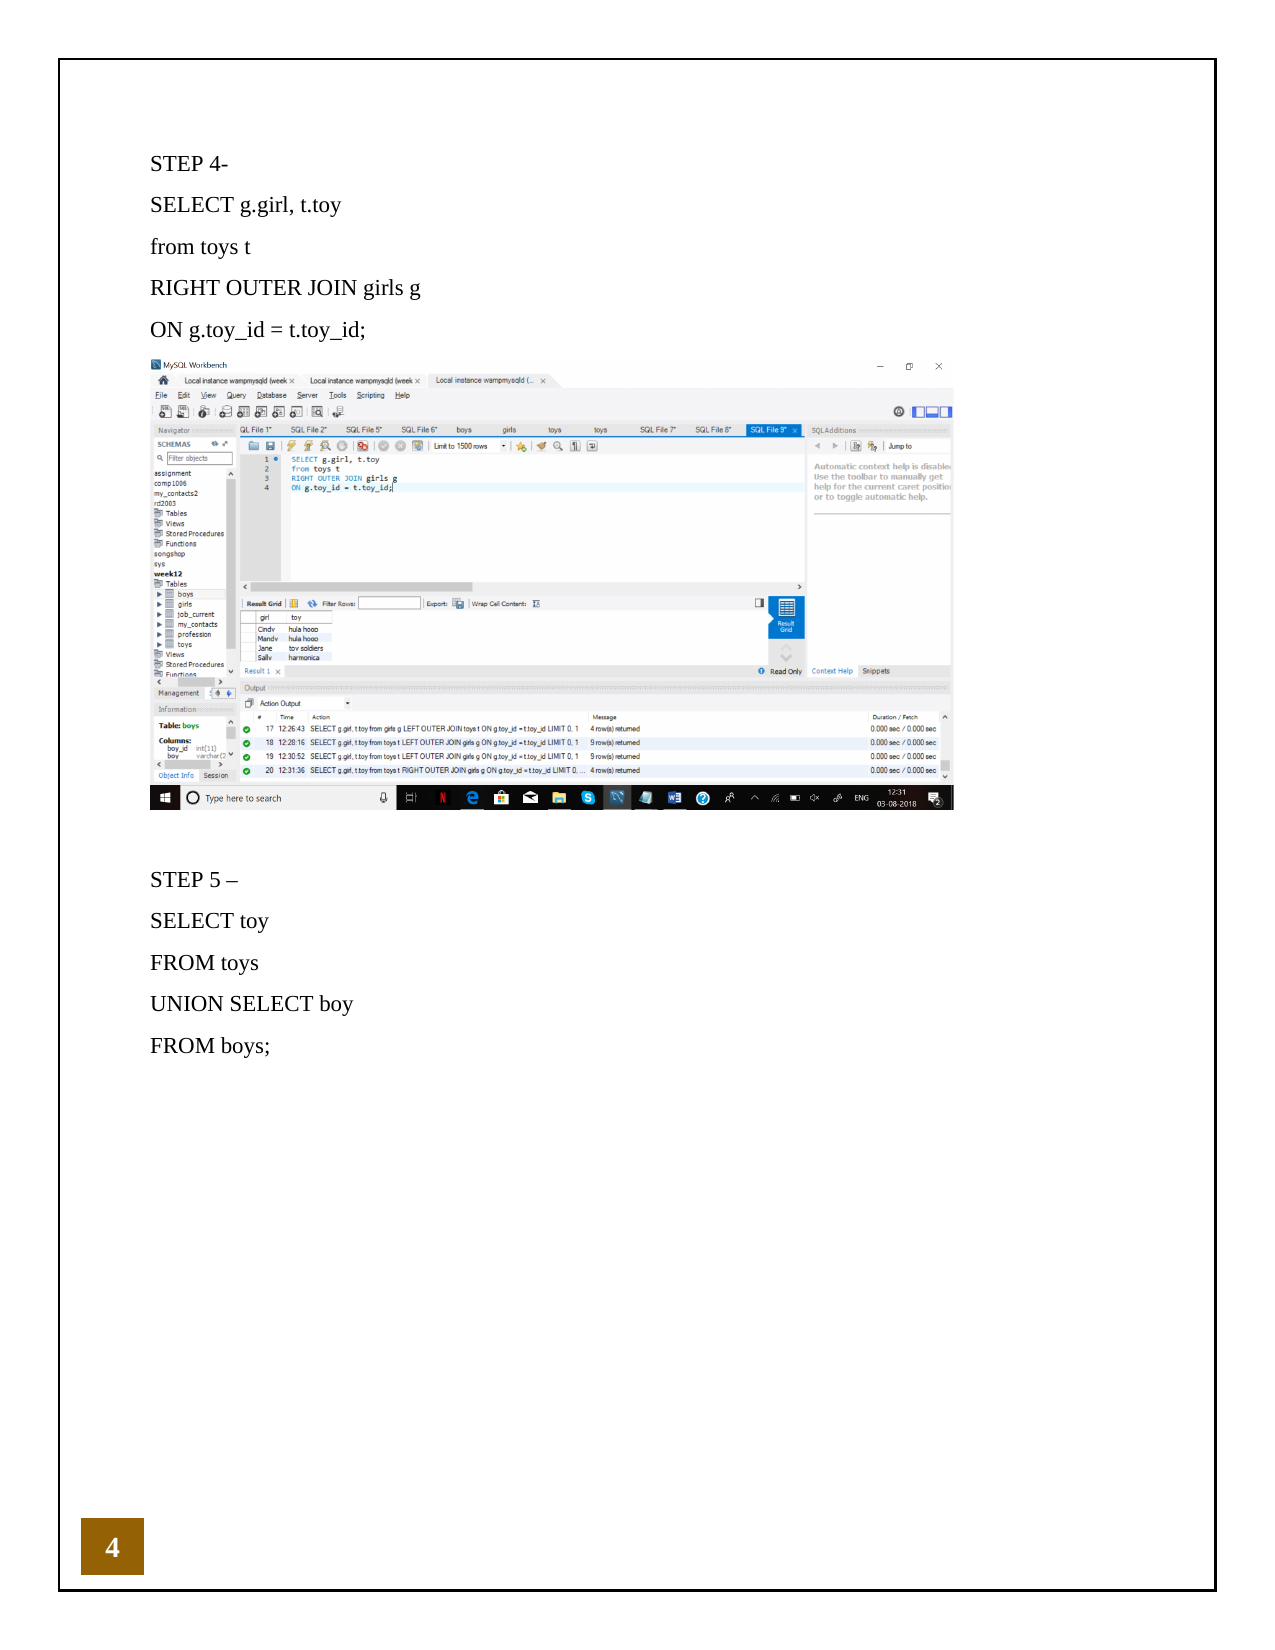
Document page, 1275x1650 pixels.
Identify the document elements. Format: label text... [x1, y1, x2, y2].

text RIGHT OUTER JOIN girls g [150, 274, 900, 301]
text ON g.toy_id = t.toy_id; [150, 316, 900, 342]
text FROM toys [150, 949, 900, 975]
text SELECT g.girl, t.toy [150, 191, 900, 218]
text FROM boys; [150, 1032, 900, 1058]
picture [150, 357, 954, 810]
text SELECT toy [150, 907, 900, 934]
text UNION SELECT boy [150, 990, 900, 1017]
text STEP 5 – [150, 866, 900, 892]
text STEP 4- [150, 150, 900, 176]
text from toys t [150, 233, 900, 259]
